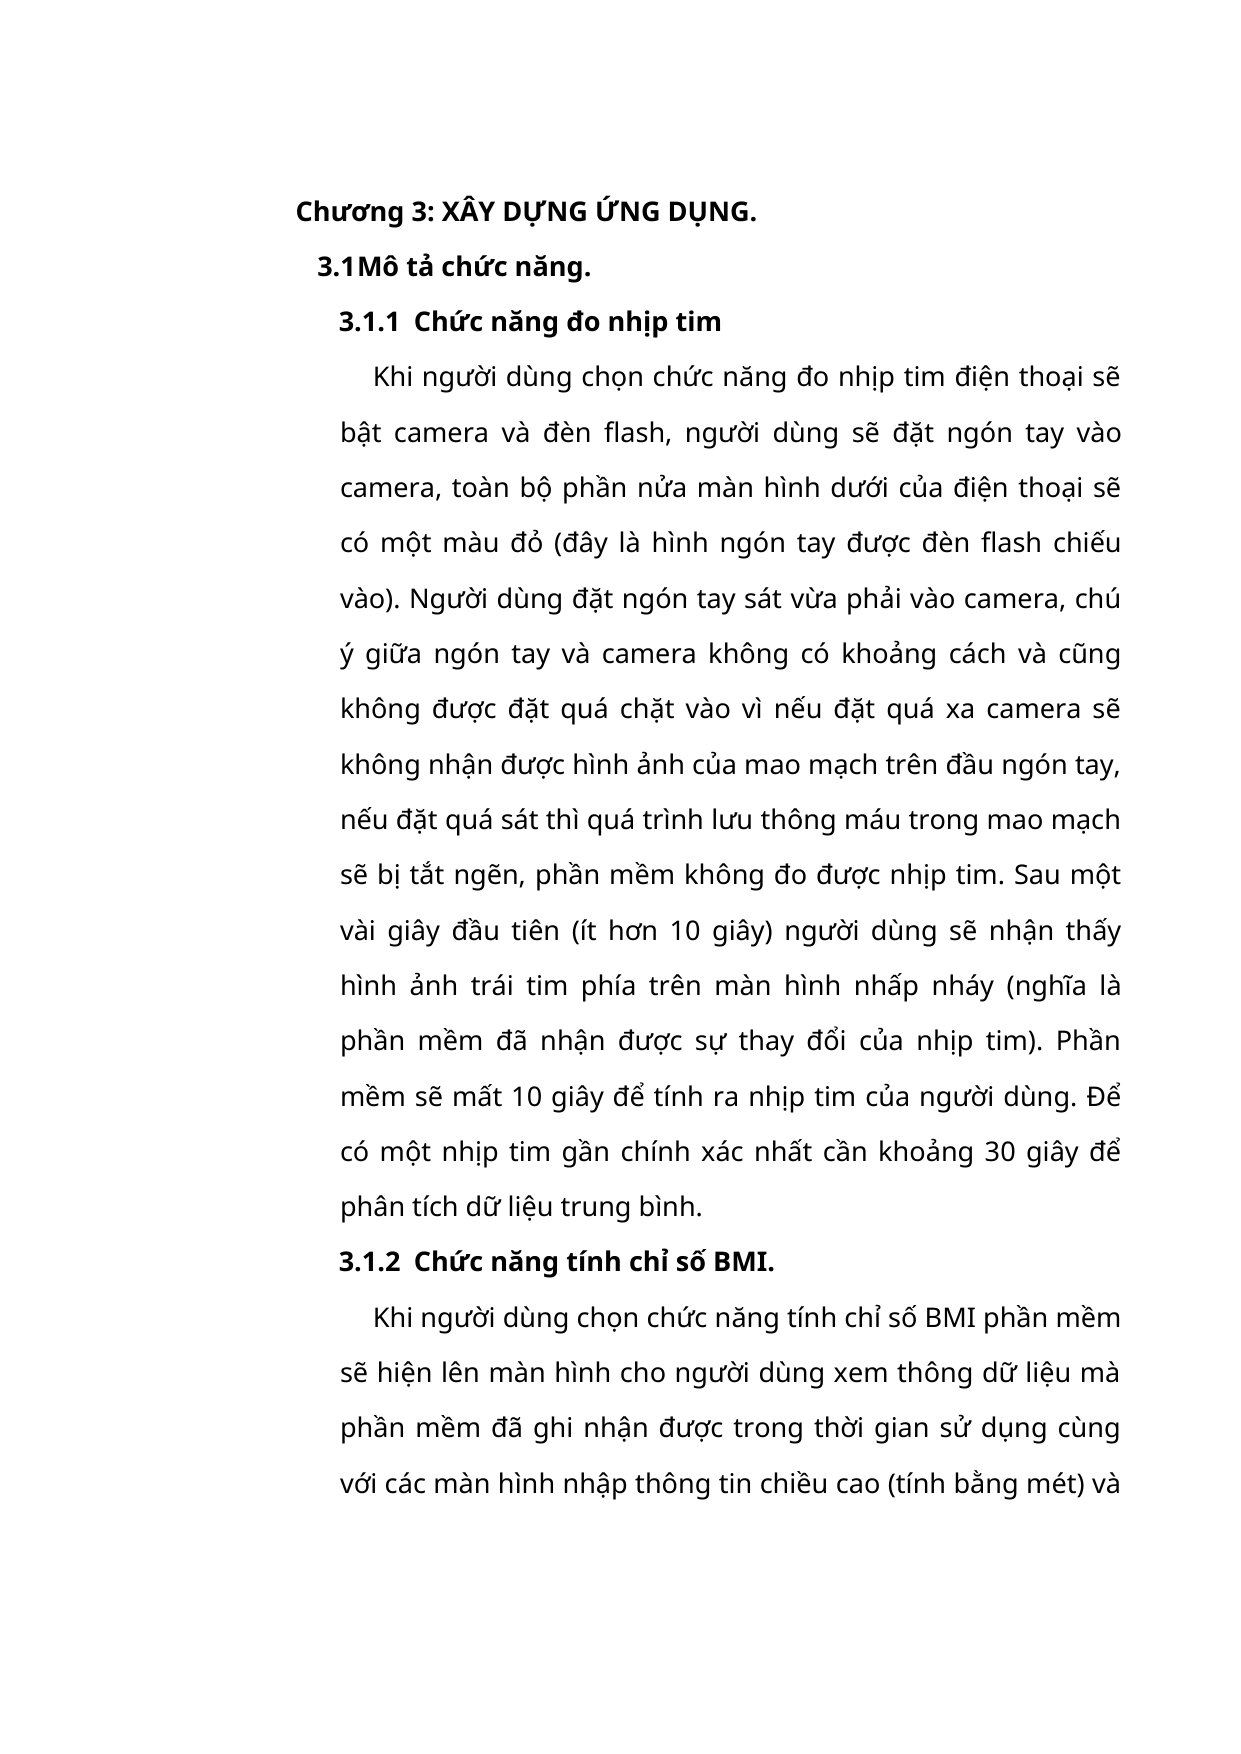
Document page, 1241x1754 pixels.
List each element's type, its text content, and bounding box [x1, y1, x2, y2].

list Chương 3: XÂY DỰNG ỨNG DỤNG. [295, 192, 1157, 229]
list Khi người dùng chọn chức năng đo nhịp tim điện thoại sẽ bật camera và đèn flash, người dùng sẽ đặt ngón tay vào camera, toàn bộ phần nửa màn hình dưới của điện thoại sẽ có một màu đỏ (đây là hình ngón tay được đèn flash chiếu vào). Người dùng đặt ngón tay sát vừa phải vào camera, chú ý giữa ngón tay và camera không có khoảng cách và cũng không được đặt quá chặt vào vì nếu đặt quá xa camera sẽ không nhận được hình ảnh của mao mạch trên đầu ngón tay, nếu đặt quá sát thì quá trình lưu thông máu trong mao mạch sẽ bị tắt ngẽn, phần mềm không đo được nhịp tim. Sau một vài giây đầu tiên (ít hơn 10 giây) người dùng sẽ nhận thấy hình ảnh trái tim phía trên màn hình nhấp nháy (nghĩa là phần mềm đã nhận được sự thay đổi của nhịp tim). Phần mềm sẽ mất 10 giây để tính ra nhịp tim của người dùng. Để có một nhịp tim gần chính xác nhất cần khoảng 30 giây để phân tích dữ liệu trung bình. [340, 358, 1122, 1224]
list Chức năng tính chỉ số BMI. [338, 1243, 1157, 1280]
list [340, 1298, 1122, 1501]
list Chức năng đo nhịp tim [338, 303, 1157, 339]
list Mô tả chức năng. [317, 247, 1157, 284]
